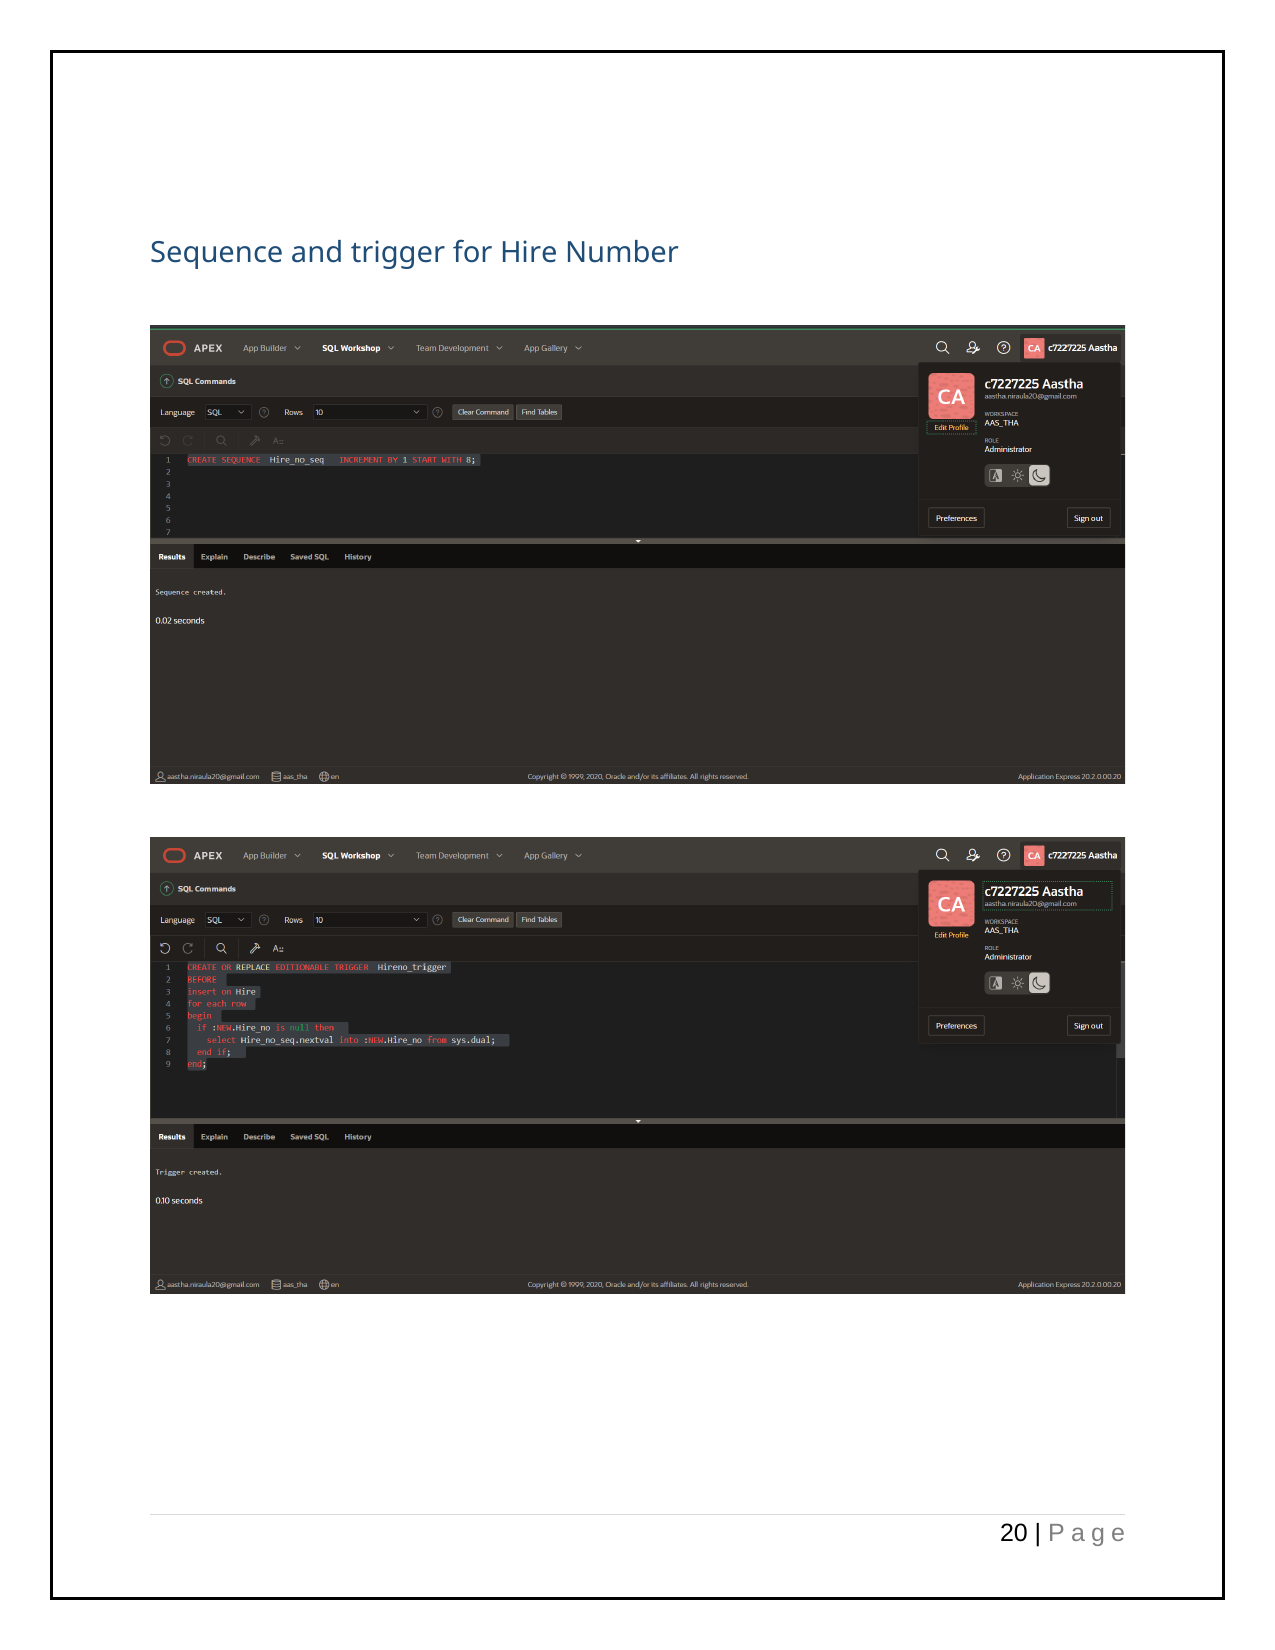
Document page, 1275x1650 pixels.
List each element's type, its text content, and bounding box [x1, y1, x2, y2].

subtitle Sequence and trigger for Hire Number [150, 231, 1125, 271]
picture [150, 837, 1125, 1294]
picture [150, 325, 1125, 784]
